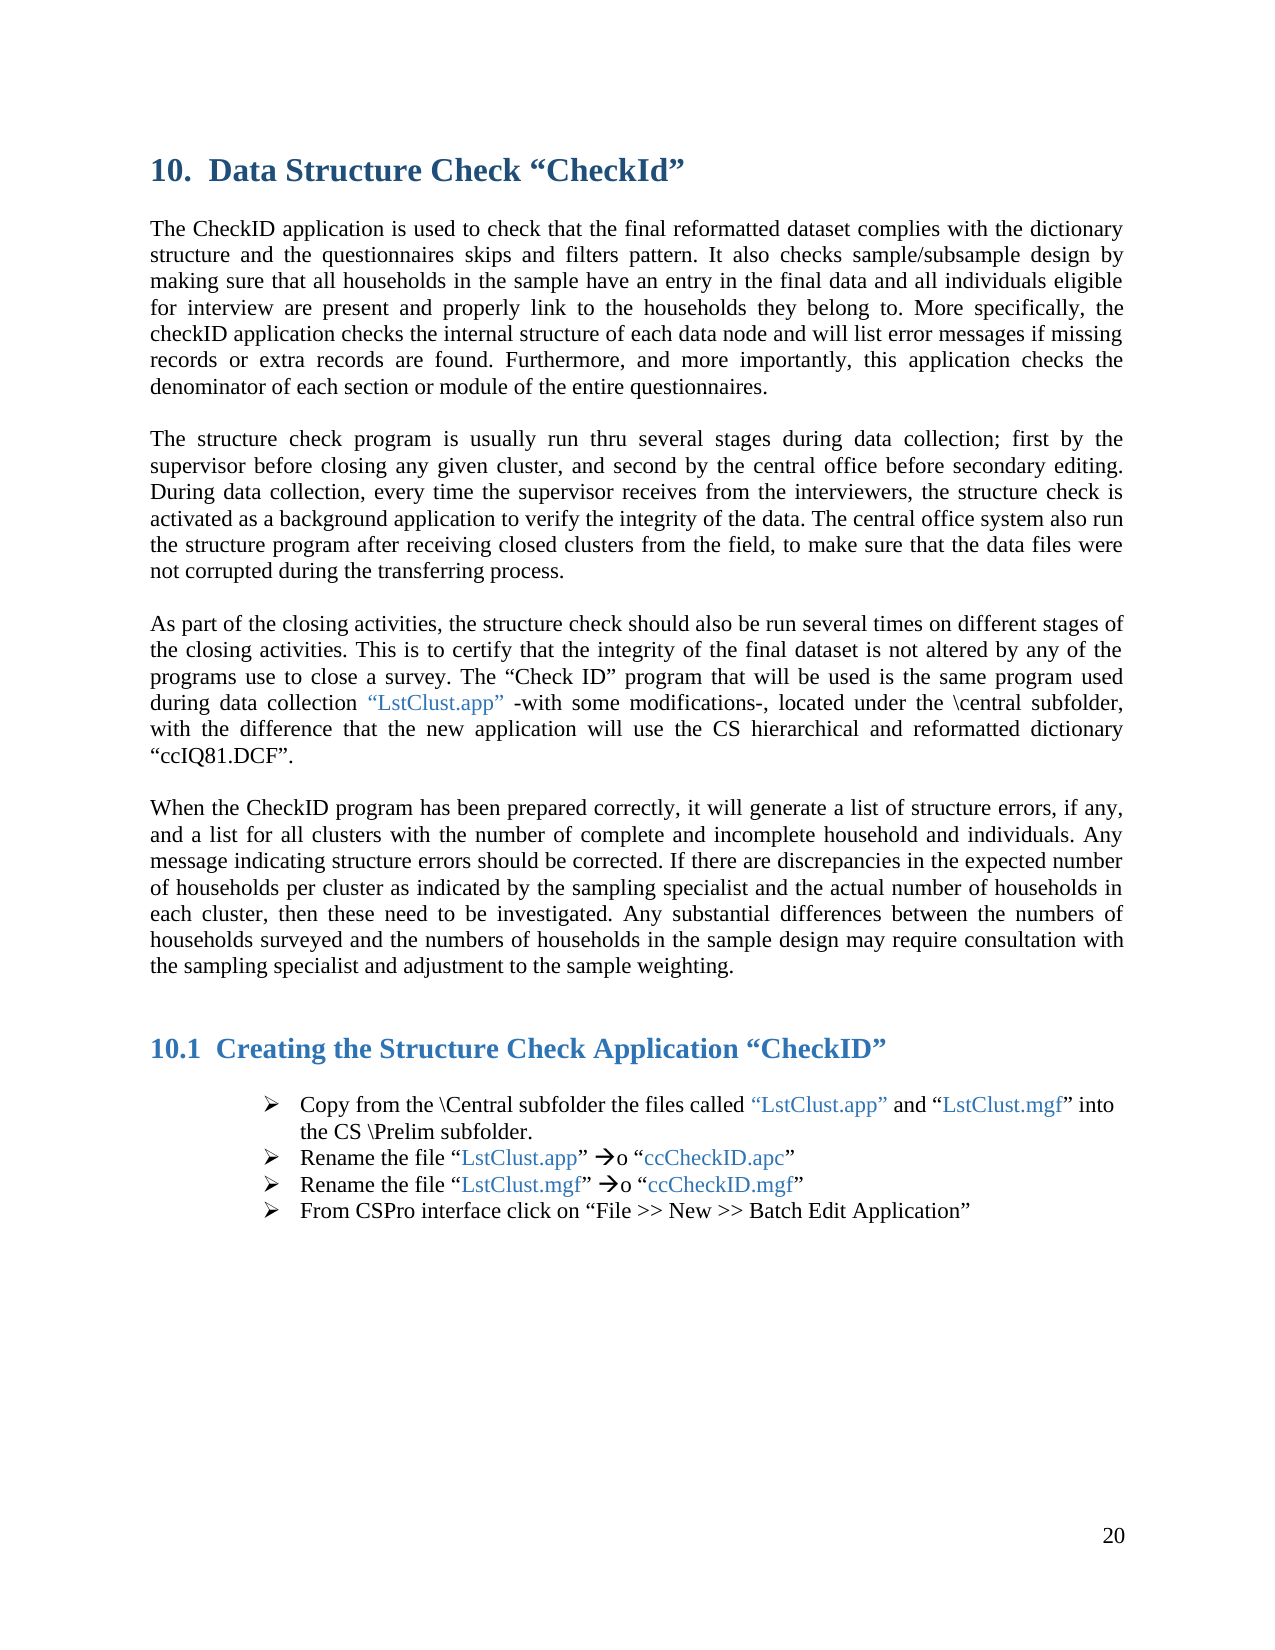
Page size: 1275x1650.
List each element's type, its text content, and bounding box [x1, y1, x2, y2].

text As part of the closing activities, the structure check should also be run several times on different stages of the closing activities. This is to certify that the integrity of the final dataset is not altered by any of the programs use to close a survey. The “Check ID” program that will be used is the same program used during data collection “LstClust.app” -with some modifications-, located under the \central subfolder, with the difference that the new application will use the CS hierarchical and reformatted dictionary “ccIQ81.DCF”. [150, 610, 1125, 768]
text The structure check program is usually run thru several stages during data collection; first by the supervisor before closing any given cluster, and second by the central office before secondary editing. During data collection, every time the supervisor receives from the interviewers, the structure check is activated as a background application to verify the integrity of the data. The central office system also run the structure program after receiving closed clusters from the field, to make sure that the data files were not corrupted during the transferring process. [150, 426, 1125, 584]
subtitle 10. Data Structure Check “CheckId” [150, 150, 1125, 188]
list Rename the file “LstClust.app” o “ccCheckID.apc” [262, 1144, 1125, 1171]
text The CheckID application is used to check that the final reformatted dataset complies with the dictionary structure and the questionnaires skips and filters pattern. It also checks sample/subsample design by making sure that all households in the sample have an entry in the final data and all individuals eligible for interview are present and properly link to the households they belong to. More specifically, the checkID application checks the internal structure of each data node and will list error messages if missing records or extra records are found. Furthermore, and more importantly, this application checks the denominator of each section or module of the entire questionnaires. [150, 215, 1125, 399]
subtitle 10.1 Creating the Structure Check Application “CheckID” [150, 1032, 1125, 1065]
list Rename the file “LstClust.mgf” o “ccCheckID.mgf” [262, 1171, 1125, 1197]
list Copy from the \Central subfolder the files called “LstClust.app” and “LstClust.mgf” into the CS \Prelim subfolder. [262, 1092, 1125, 1144]
text When the CheckID program has been prepared correctly, it will generate a list of structure errors, if any, and a list for all clusters with the number of complete and incomplete household and individuals. Any message indicating structure errors should be corrected. If there are discrepancies in the expected number of households per cluster as indicated by the sampling specialist and the actual number of households in each cluster, then these need to be investigated. Any substantial differences between the numbers of households surveyed and the numbers of households in the sample design may require consultation with the sampling specialist and adjustment to the sample weighting. [150, 794, 1125, 979]
list From CSPro interface click on “File >> New >> Batch Edit Application” [262, 1197, 1125, 1223]
